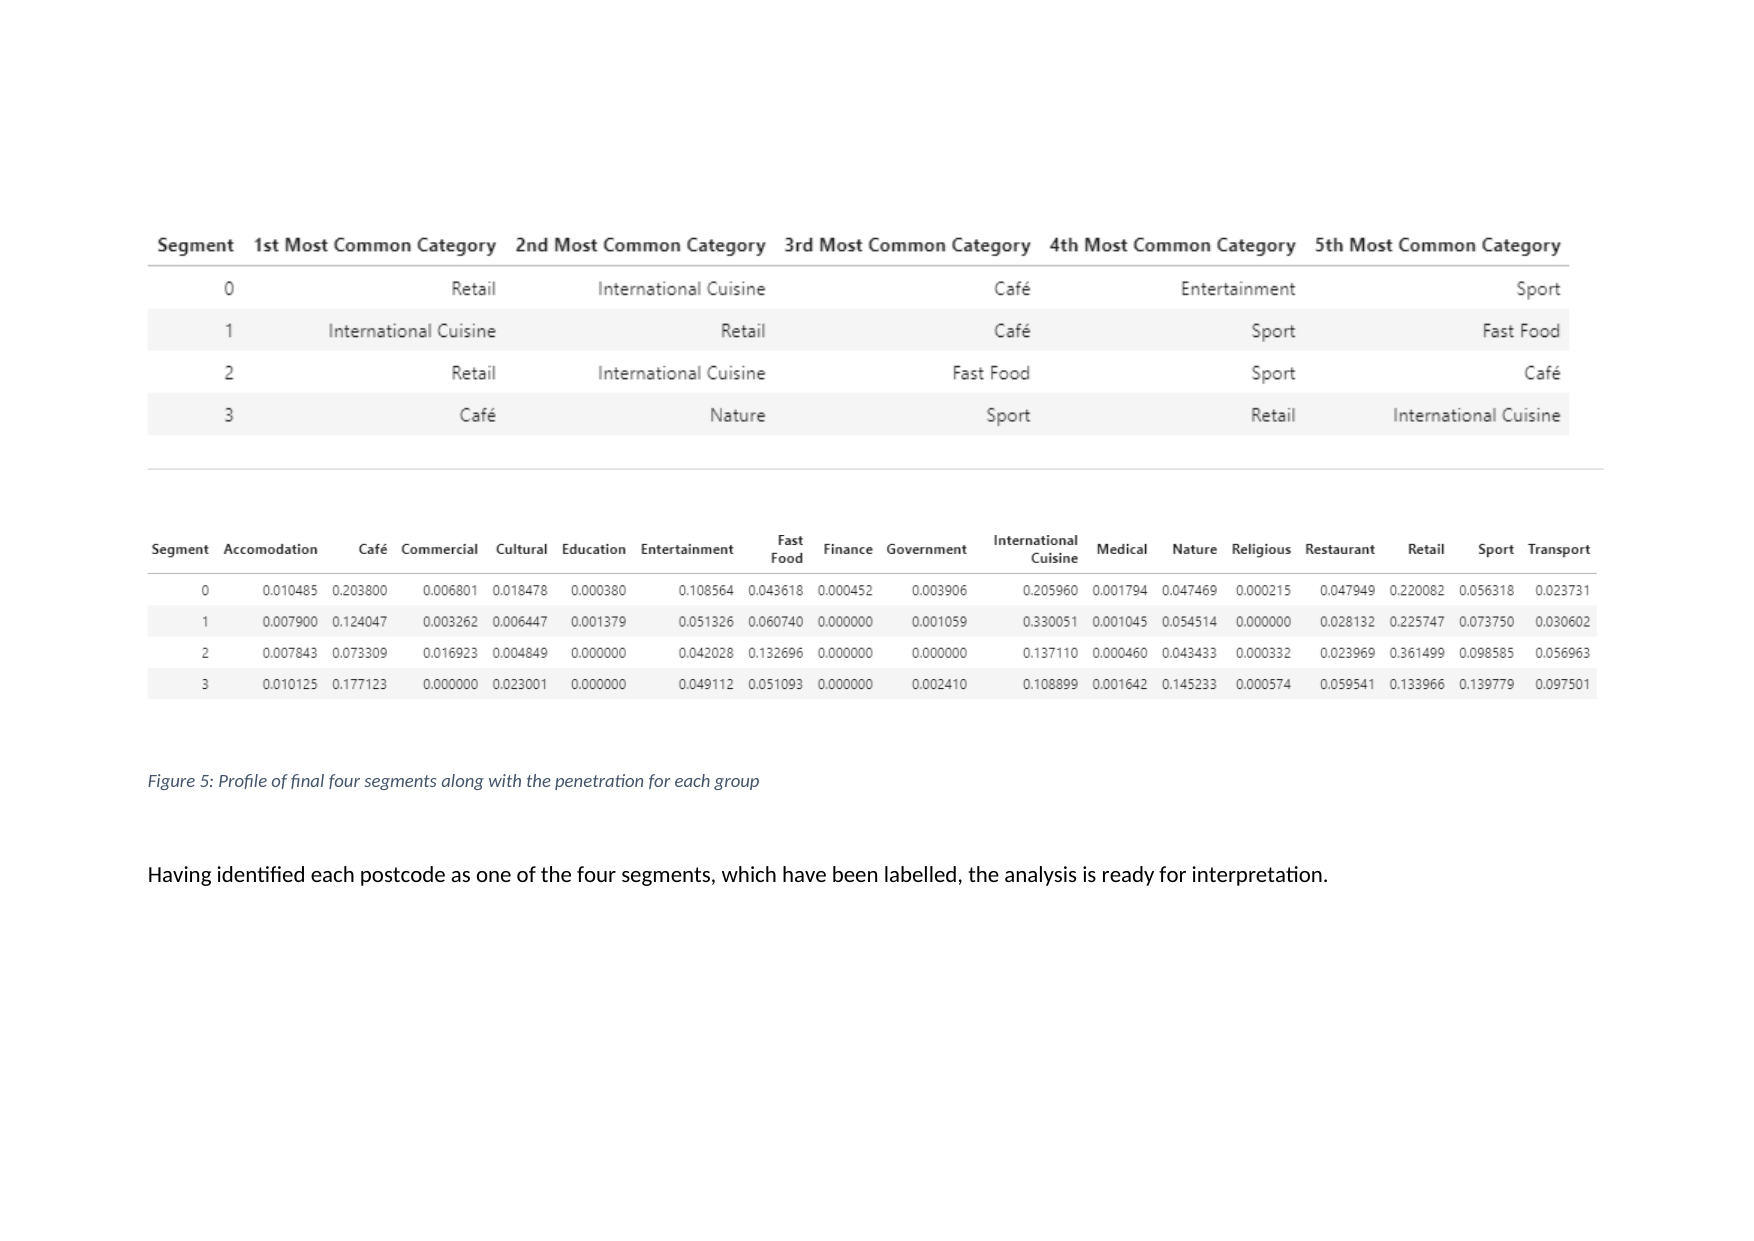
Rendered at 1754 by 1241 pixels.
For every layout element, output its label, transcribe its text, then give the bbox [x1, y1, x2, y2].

picture [147, 535, 1607, 707]
picture [147, 224, 1604, 470]
text Having identified each postcode as one of the four segments, which have been labelled, the analysis is ready for interpretation. [148, 860, 1606, 888]
